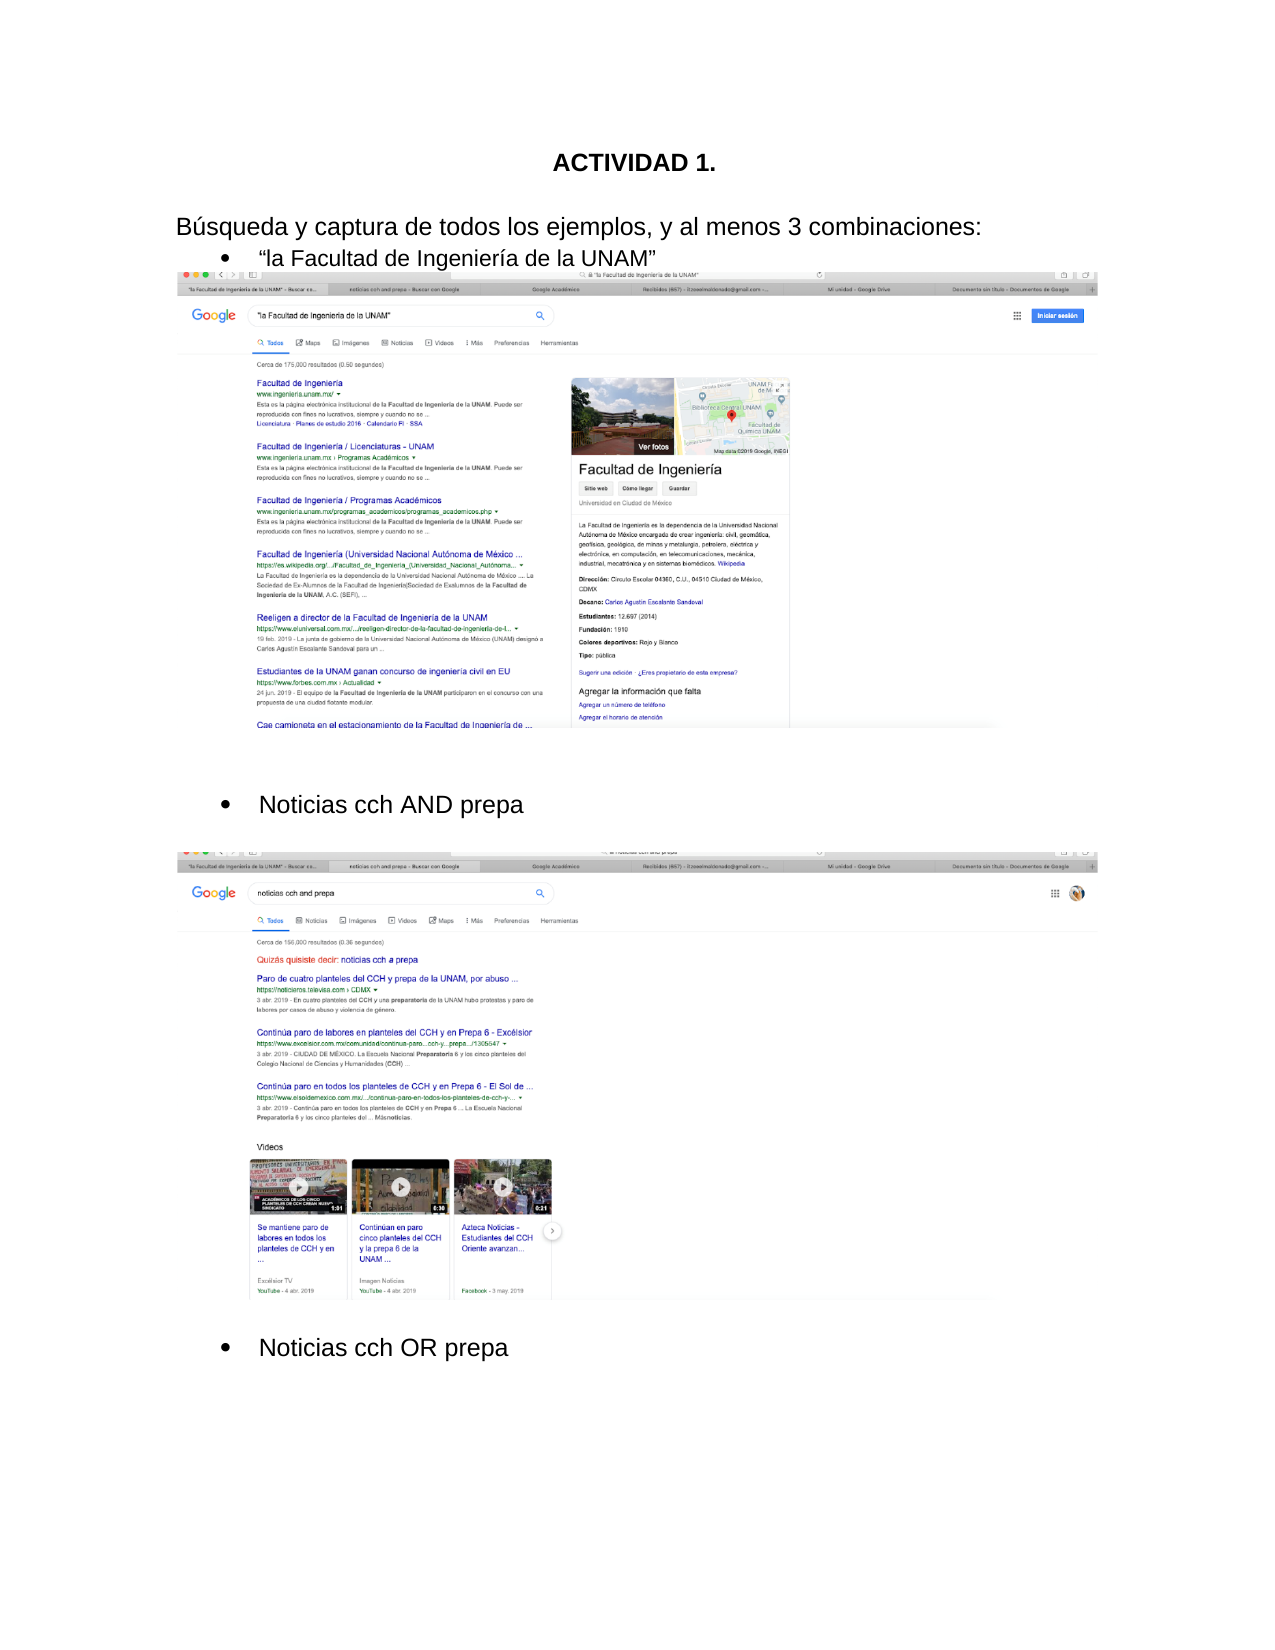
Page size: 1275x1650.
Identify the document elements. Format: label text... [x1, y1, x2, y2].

text ACTIVIDAD 1. [176, 148, 1093, 176]
list “la Facultad de Ingeniería de la UNAM” [221, 244, 1098, 271]
list Noticias cch OR prepa [221, 1332, 1098, 1361]
list Noticias cch AND prepa [221, 790, 1098, 819]
picture [177, 852, 1098, 1300]
picture [177, 272, 1098, 728]
text Búsqueda y captura de todos los ejemplos, y al menos 3 combinaciones: [176, 212, 1093, 241]
